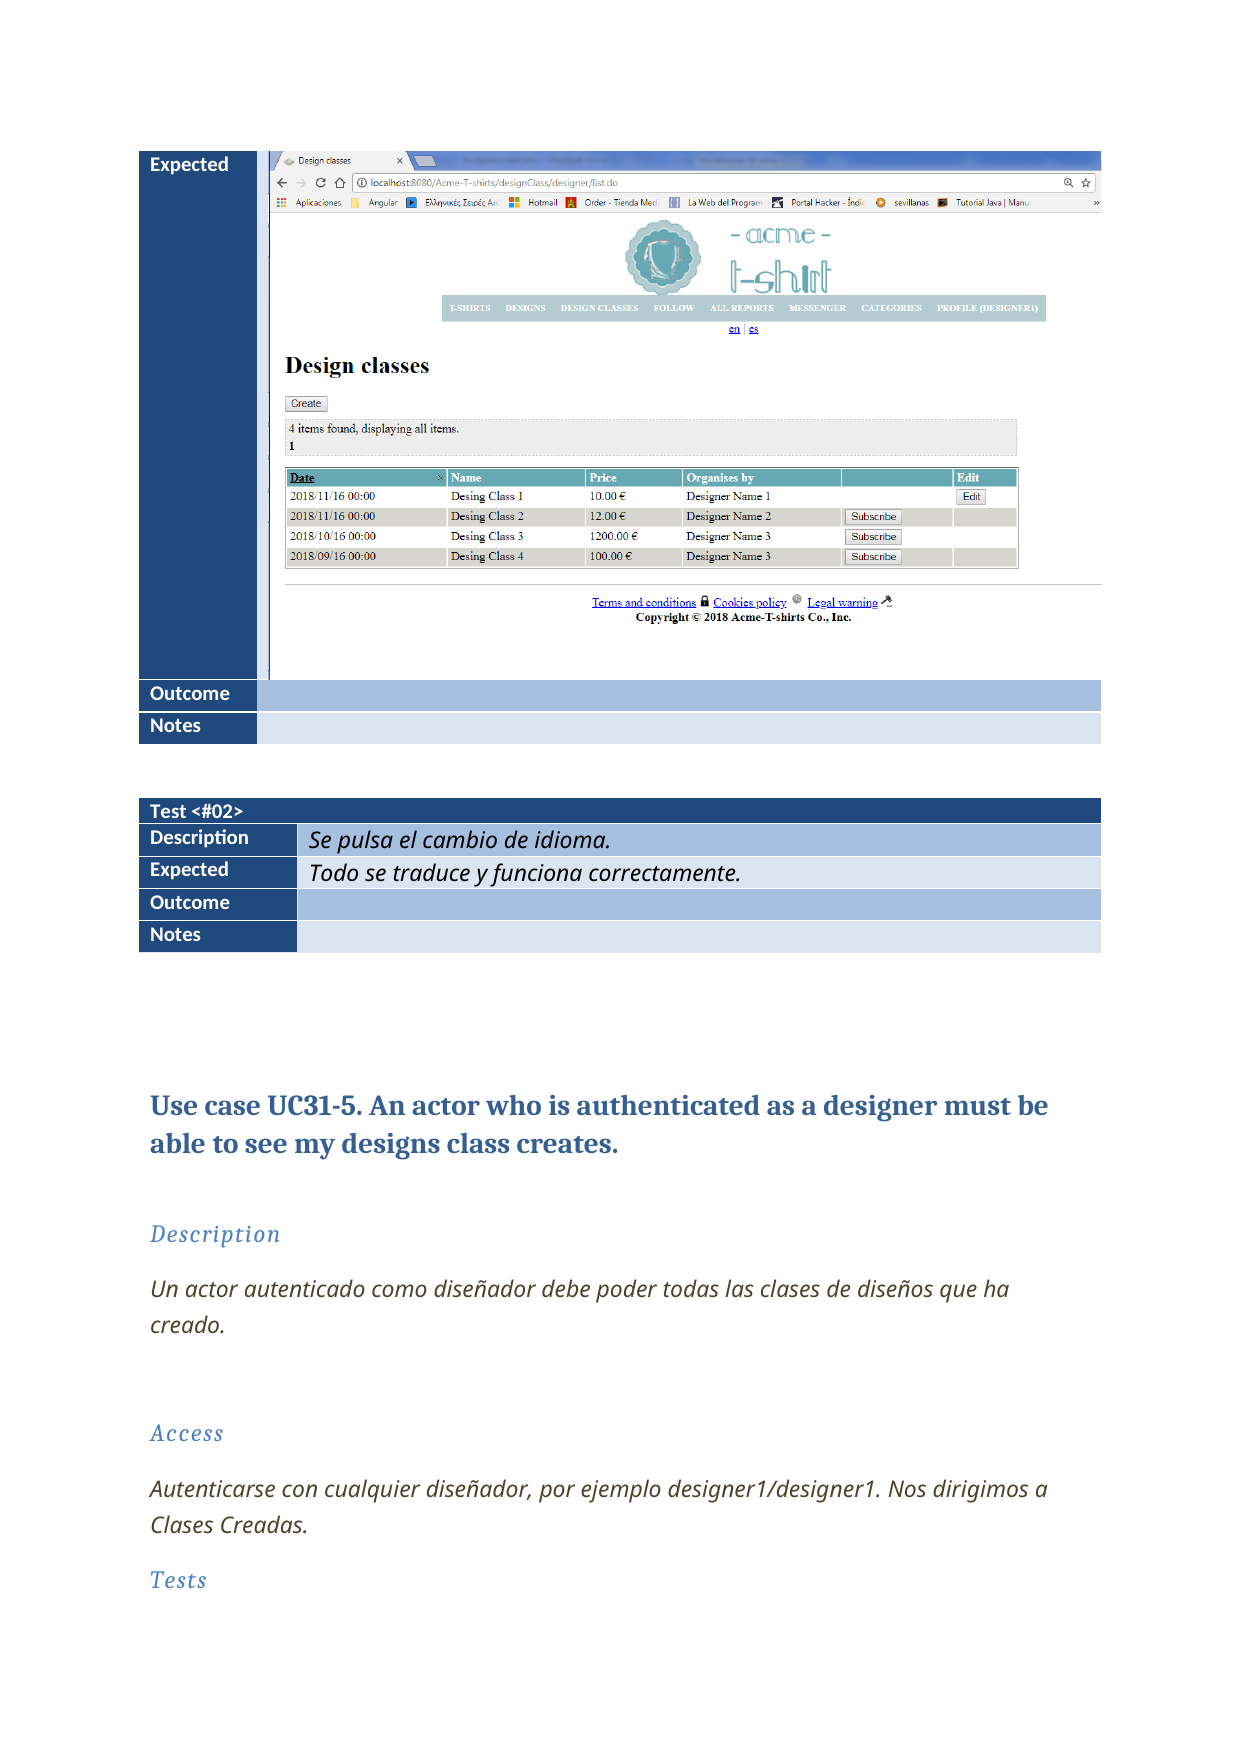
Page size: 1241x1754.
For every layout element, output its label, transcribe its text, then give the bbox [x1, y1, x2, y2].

table_cell [257, 680, 1101, 711]
table_cell Expected [139, 151, 257, 679]
picture [268, 151, 1102, 680]
subtitle Description [150, 1219, 1090, 1248]
text Autenticarse con cualquier diseñador, por ejemplo designer1/designer1. Nos dirigimos a Clases Creadas. [150, 1473, 1090, 1540]
subtitle Tests [150, 1566, 1090, 1594]
table_cell [257, 151, 268, 679]
table_cell Outcome [139, 889, 297, 920]
table_cell Description [139, 824, 297, 856]
table_cell [257, 713, 1101, 744]
table_cell Notes [139, 921, 297, 952]
table_cell Todo se traduce y funciona correctamente. [298, 857, 1101, 888]
table_cell [298, 889, 1101, 920]
table_cell Notes [139, 713, 257, 744]
table_cell [298, 921, 1101, 952]
table_cell Expected [139, 857, 297, 888]
table_cell Outcome [139, 680, 257, 711]
table_header Test <#02> [139, 798, 1101, 823]
subtitle Access [150, 1419, 1090, 1448]
text Use case UC31-5. An actor who is authenticated as a designer must be able to see my designs class creates. [150, 1089, 1090, 1161]
subtitle Un actor autenticado como diseñador debe poder todas las clases de diseños que ha creado. [150, 1273, 1090, 1341]
table_cell Se pulsa el cambio de idioma. [298, 824, 1101, 856]
